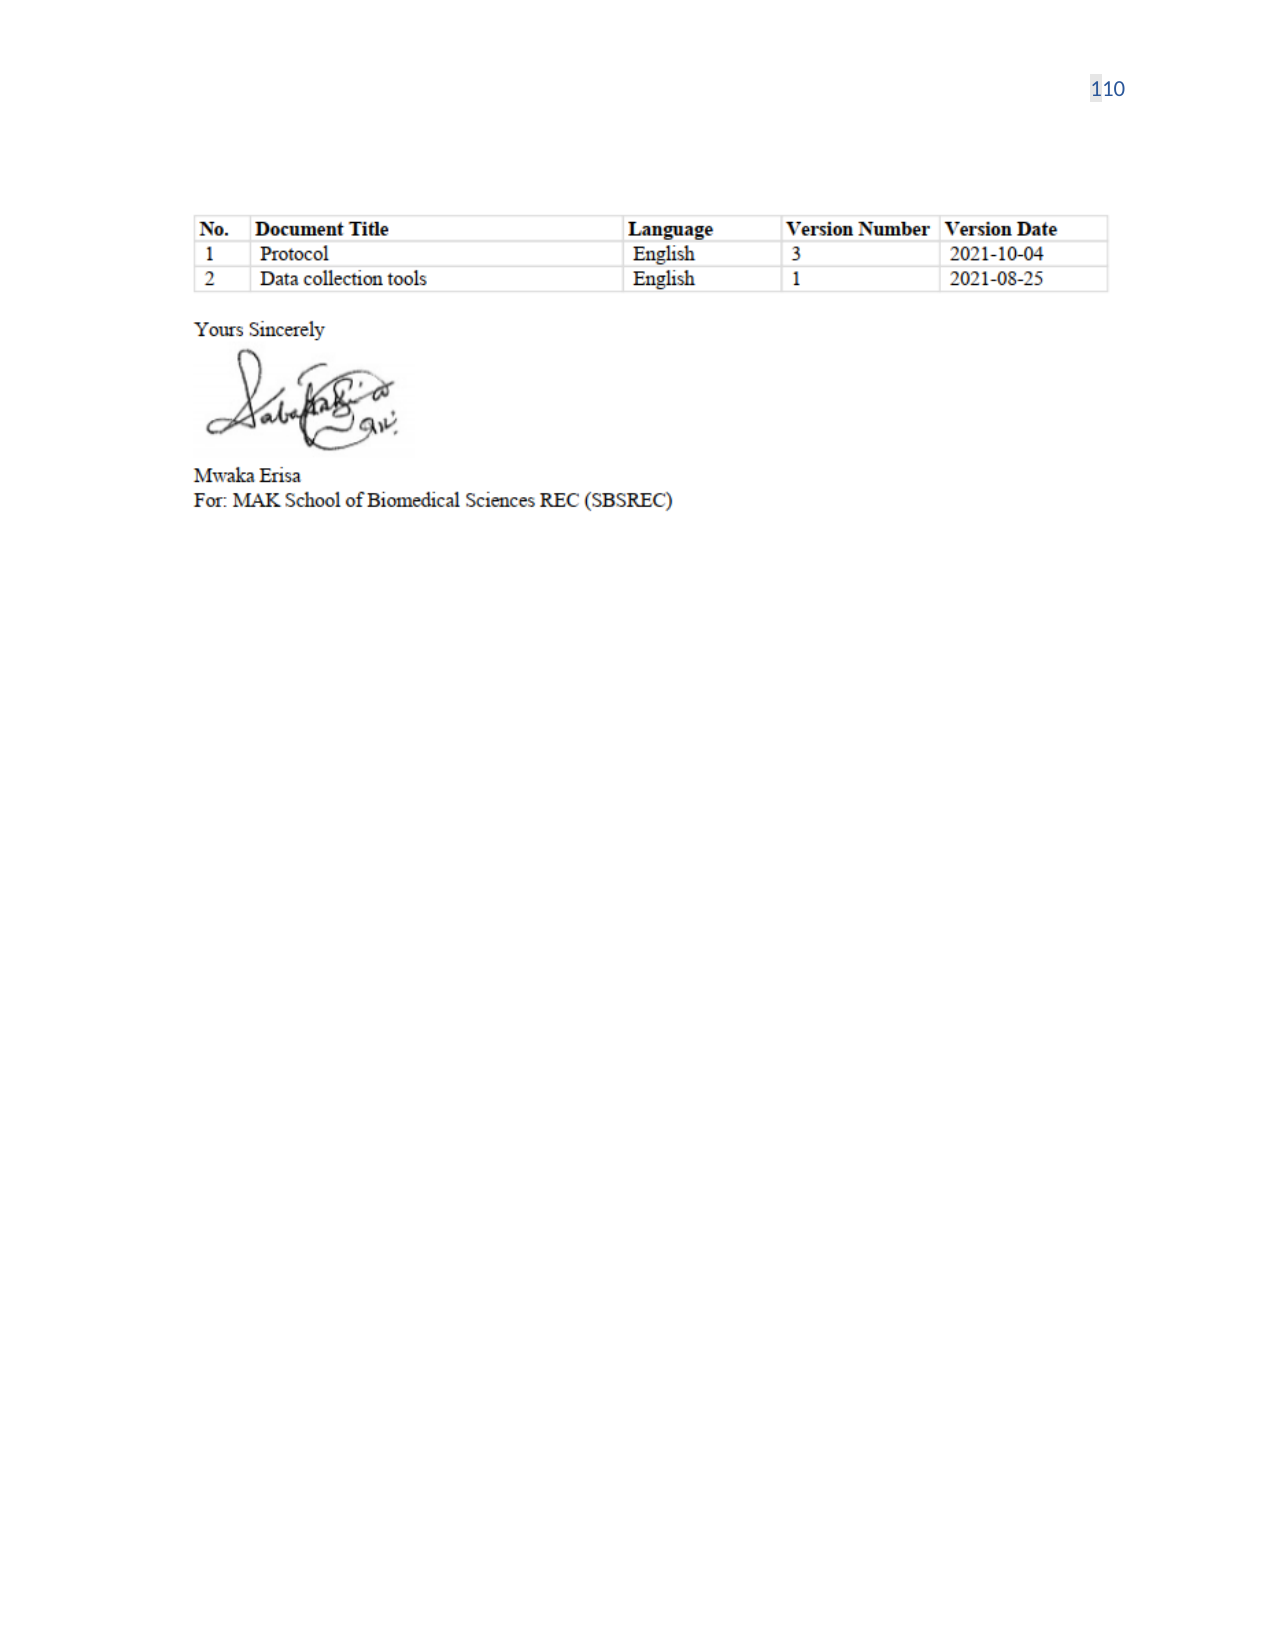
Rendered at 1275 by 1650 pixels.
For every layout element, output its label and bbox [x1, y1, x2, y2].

picture [150, 150, 1125, 536]
